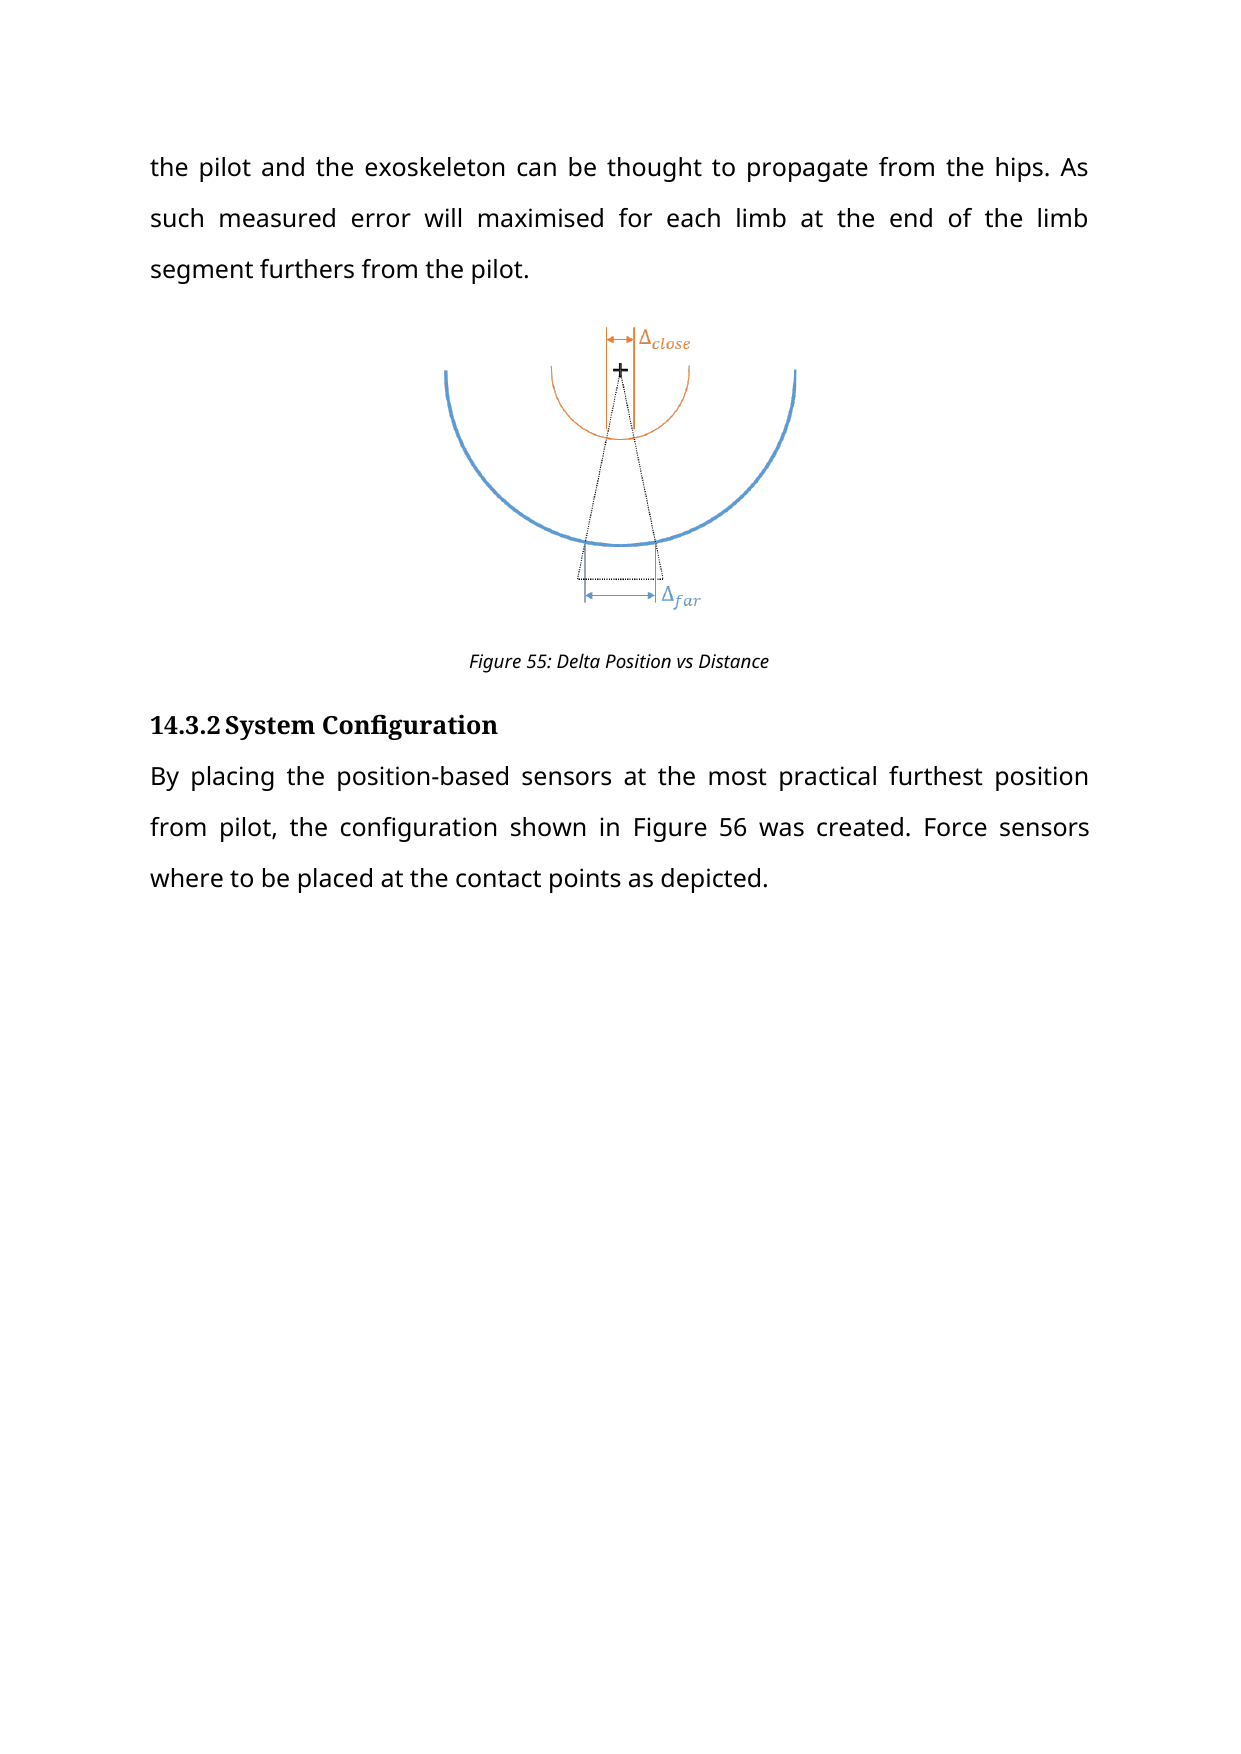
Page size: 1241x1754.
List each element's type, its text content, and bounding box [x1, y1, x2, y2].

text Figure 55: Delta Position vs Distance [150, 649, 1090, 674]
picture [443, 319, 797, 616]
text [150, 150, 1090, 286]
subtitle System Configuration [150, 708, 1090, 742]
text By placing the position-based sensors at the most practical furthest position from pilot, the configuration shown in Figure 56 was created. Force sensors where to be placed at the contact points as depicted. [150, 759, 1090, 895]
